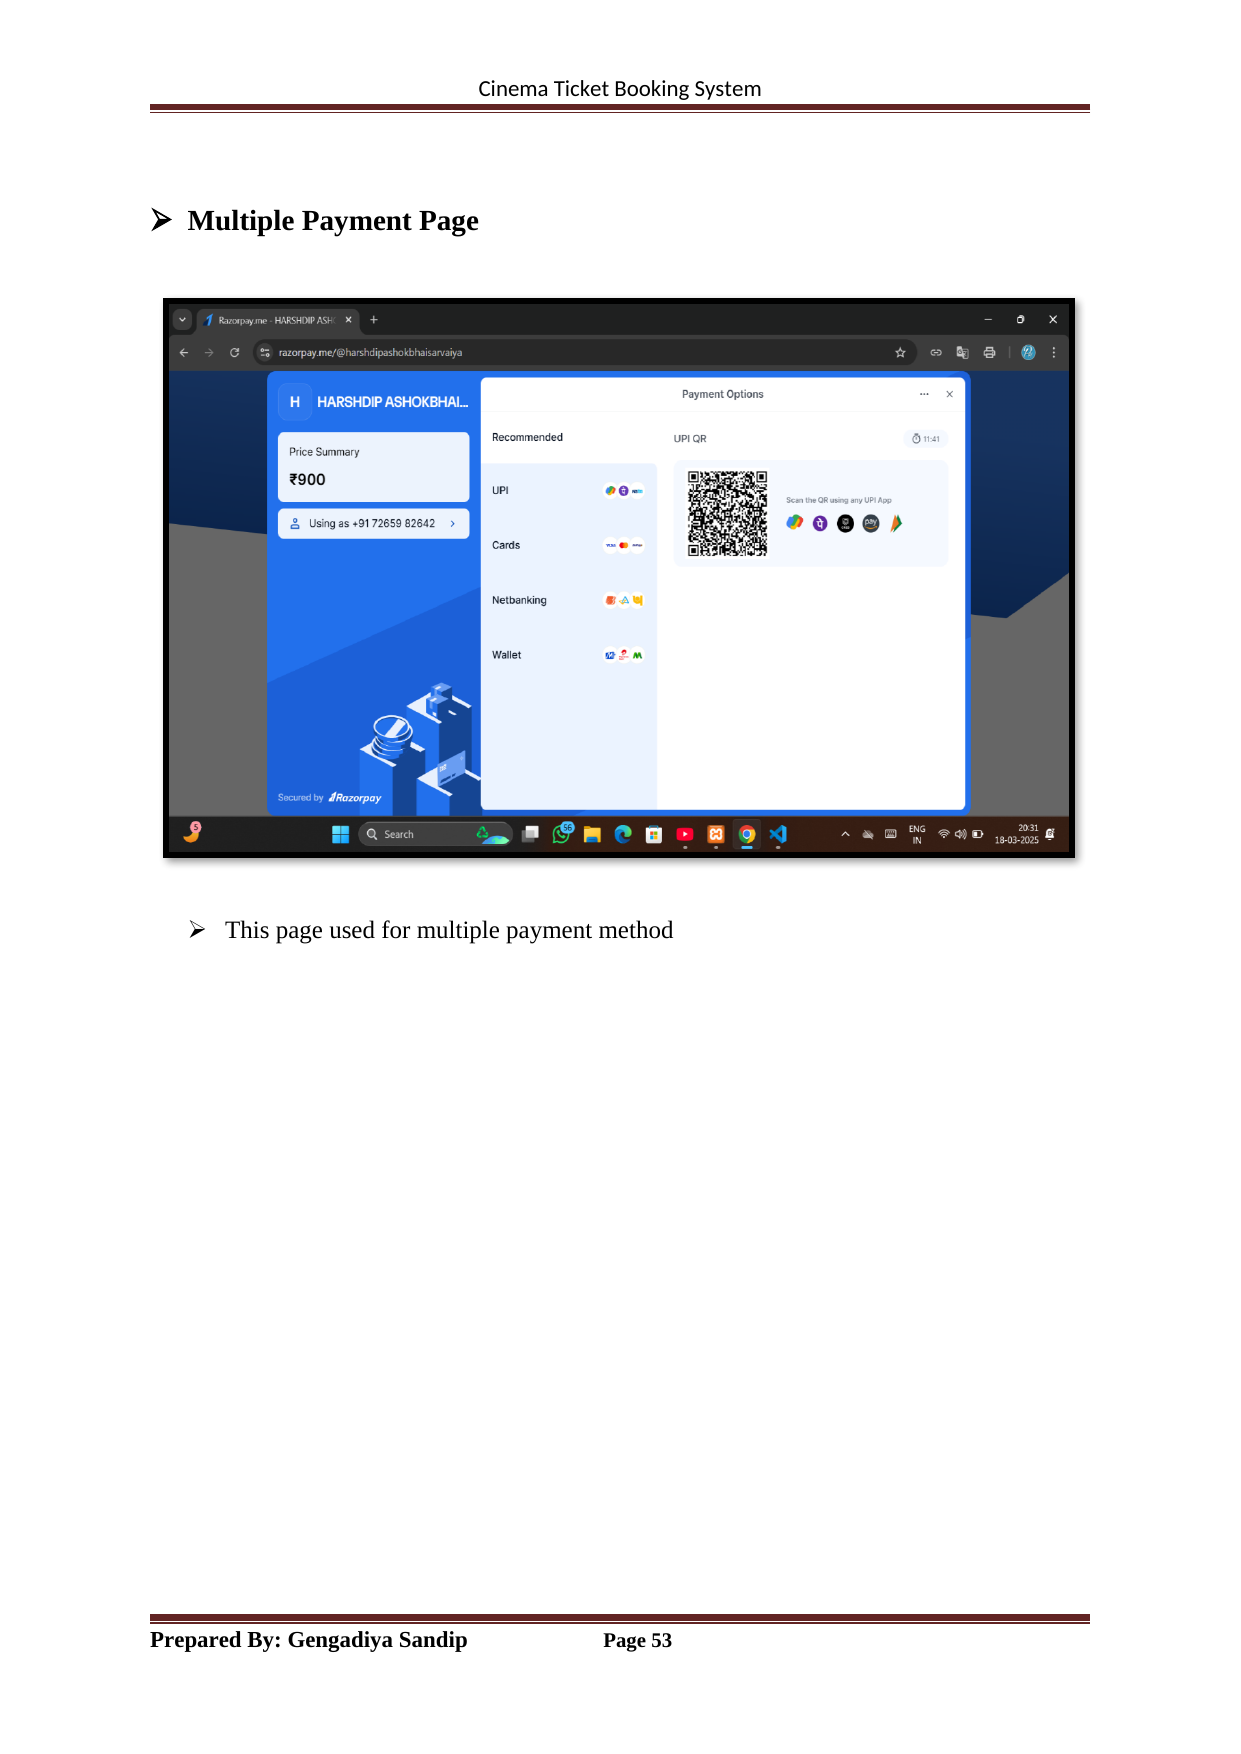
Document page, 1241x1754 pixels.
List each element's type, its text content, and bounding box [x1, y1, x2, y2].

list This page used for multiple payment method [187, 915, 1090, 943]
picture [169, 304, 1069, 852]
list Multiple Payment Page [150, 203, 1090, 236]
